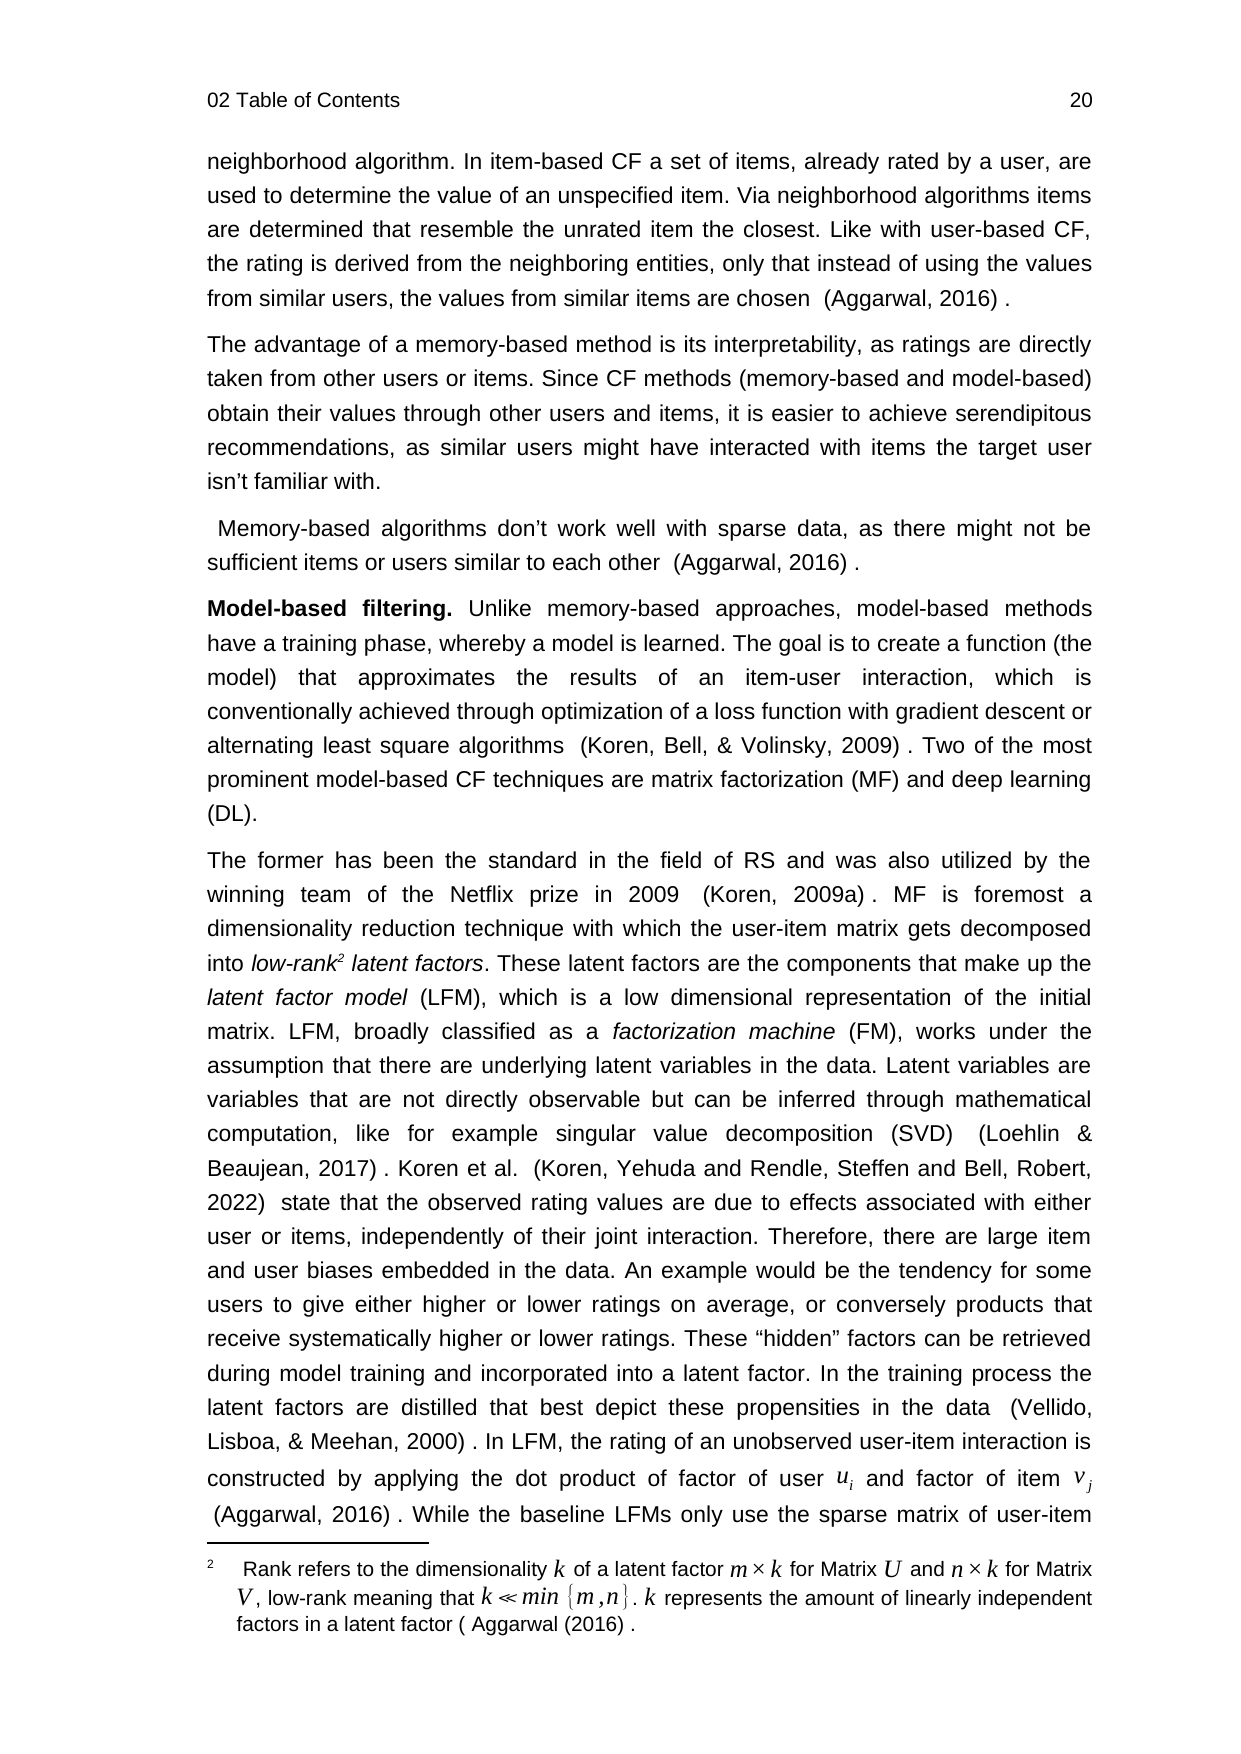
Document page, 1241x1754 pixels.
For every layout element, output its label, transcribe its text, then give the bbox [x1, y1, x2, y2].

text Memory-based algorithms don’t work well with sparse data, as there might not be sufficient items or users similar to each other . [207, 514, 1092, 575]
text Model-based filtering. Unlike memory-based approaches, model-based methods have a training phase, whereby a model is learned. The goal is to create a function (the model) that approximates the results of an item-user interaction, which is conventionally achieved through optimization of a loss function with gradient descent or alternating least square algorithms . Two of the most prominent model-based CF techniques are matrix factorization (MF) and deep learning (DL). [207, 595, 1092, 827]
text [207, 148, 1092, 311]
text The advantage of a memory-based method is its interpretability, as ratings are directly taken from other users or items. Since CF methods (memory-based and model-based) obtain their values through other users and items, it is easier to achieve serendipitous recommendations, as similar users might have interacted with items the target user isn’t familiar with. [207, 331, 1092, 494]
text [207, 847, 1092, 1528]
